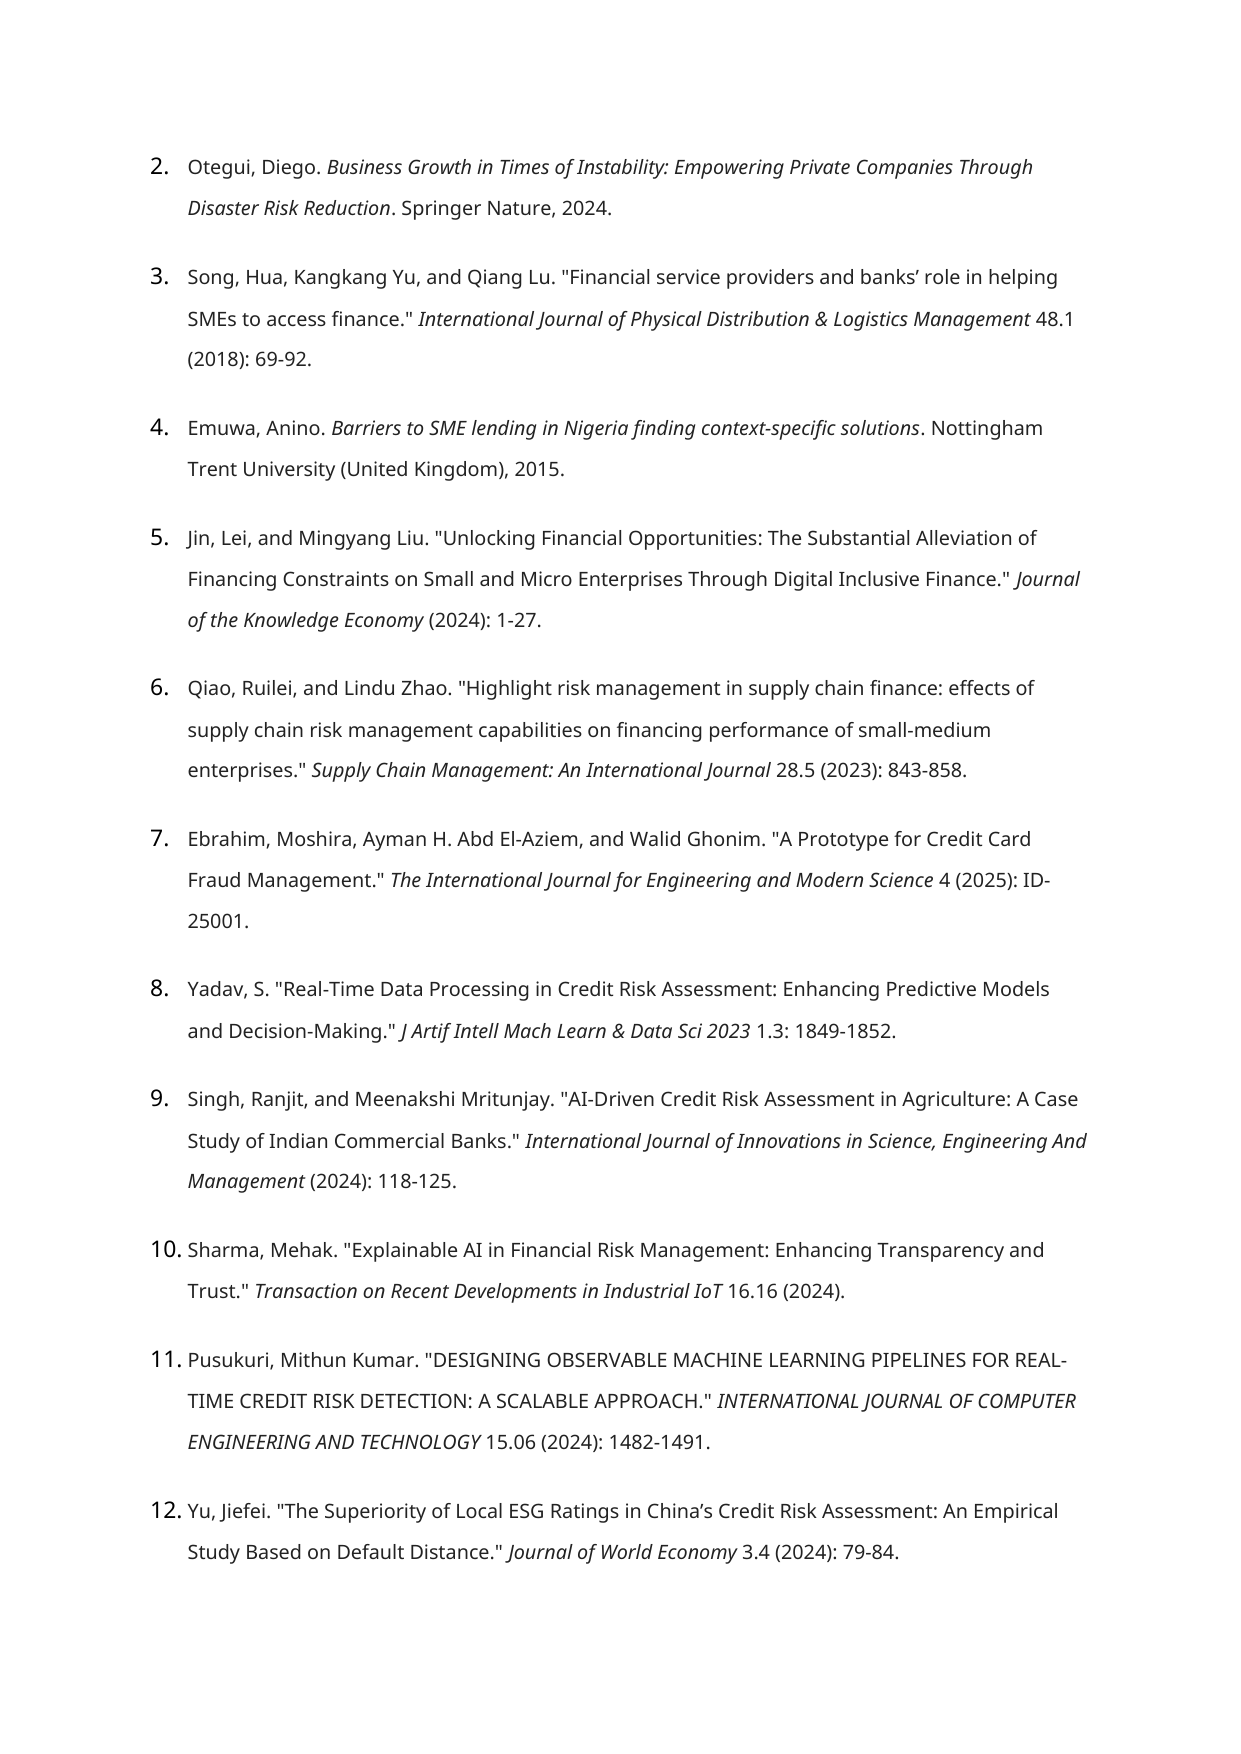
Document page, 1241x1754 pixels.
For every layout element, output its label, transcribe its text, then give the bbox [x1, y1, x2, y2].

list Yadav, S. "Real-Time Data Processing in Credit Risk Assessment: Enhancing Predictive Models and Decision-Making." J Artif Intell Mach Learn & Data Sci 2023 1.3: 1849-1852. [150, 972, 1090, 1044]
list Emuwa, Anino. Barriers to SME lending in Nigeria finding context-specific solutions. Nottingham Trent University (United Kingdom), 2015. [150, 411, 1090, 482]
list Singh, Ranjit, and Meenakshi Mritunjay. "AI-Driven Credit Risk Assessment in Agriculture: A Case Study of Indian Commercial Banks." International Journal of Innovations in Science, Engineering And Management (2024): 118-125. [150, 1082, 1090, 1194]
list Otegui, Diego. Business Growth in Times of Instability: Empowering Private Companies Through Disaster Risk Reduction. Springer Nature, 2024. [150, 150, 1090, 222]
list Qiao, Ruilei, and Lindu Zhao. "Highlight risk management in supply chain finance: effects of supply chain risk management capabilities on financing performance of small-medium enterprises." Supply Chain Management: An International Journal 28.5 (2023): 843-858. [150, 671, 1090, 783]
list Yu, Jiefei. "The Superiority of Local ESG Ratings in China’s Credit Risk Assessment: An Empirical Study Based on Default Distance." Journal of World Economy 3.4 (2024): 79-84. [150, 1493, 1090, 1565]
list Sharma, Mehak. "Explainable AI in Financial Risk Management: Enhancing Transparency and Trust." Transaction on Recent Developments in Industrial IoT 16.16 (2024). [150, 1233, 1090, 1304]
list Ebrahim, Moshira, Ayman H. Abd El-Aziem, and Walid Ghonim. "A Prototype for Credit Card Fraud Management." The International Journal for Engineering and Modern Science 4 (2025): ID-25001. [150, 822, 1090, 934]
list Pusukuri, Mithun Kumar. "DESIGNING OBSERVABLE MACHINE LEARNING PIPELINES FOR REAL-TIME CREDIT RISK DETECTION: A SCALABLE APPROACH." INTERNATIONAL JOURNAL OF COMPUTER ENGINEERING AND TECHNOLOGY 15.06 (2024): 1482-1491. [150, 1343, 1090, 1455]
list Song, Hua, Kangkang Yu, and Qiang Lu. "Financial service providers and banks’ role in helping SMEs to access finance." International Journal of Physical Distribution & Logistics Management 48.1 (2018): 69-92. [150, 260, 1090, 372]
list Jin, Lei, and Mingyang Liu. "Unlocking Financial Opportunities: The Substantial Alleviation of Financing Constraints on Small and Micro Enterprises Through Digital Inclusive Finance." Journal of the Knowledge Economy (2024): 1-27. [150, 521, 1090, 633]
